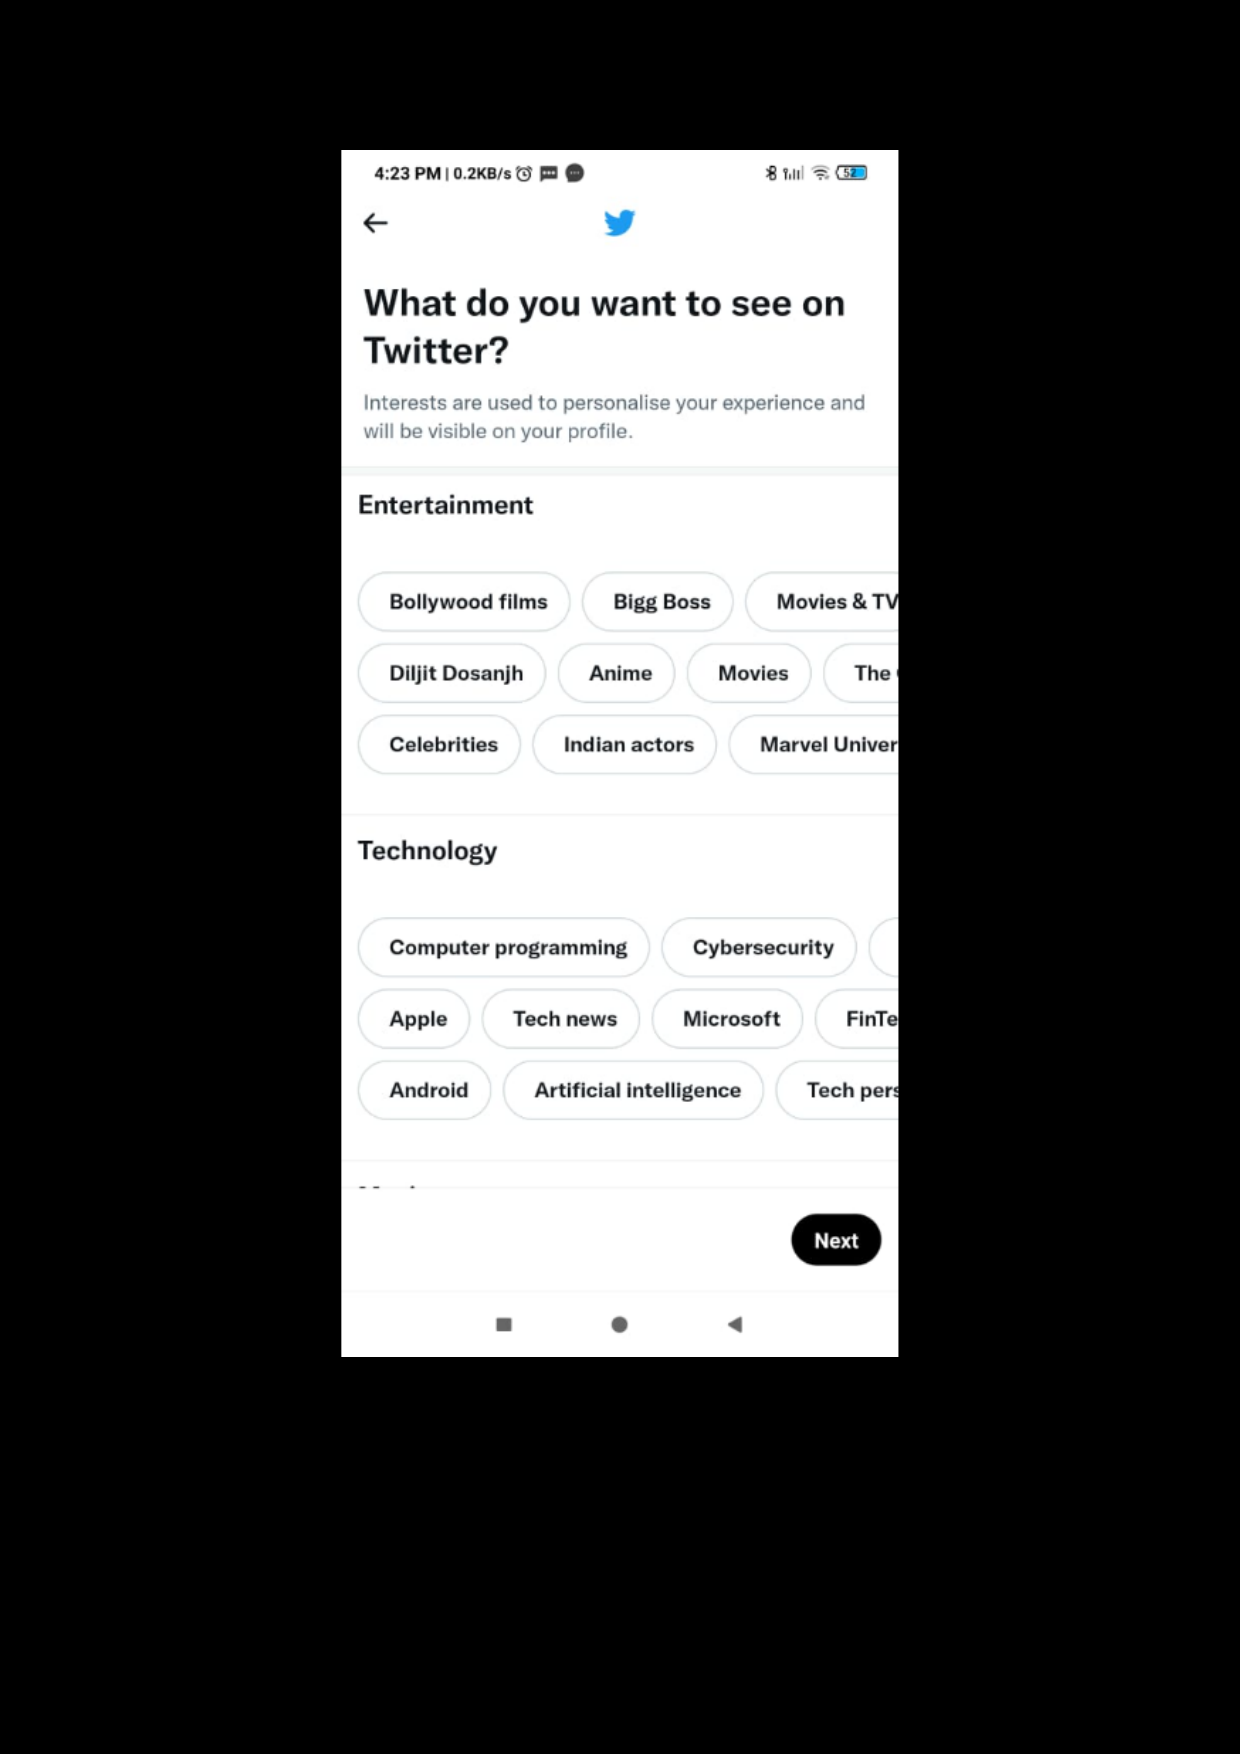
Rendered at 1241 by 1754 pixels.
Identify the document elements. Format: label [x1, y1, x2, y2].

picture [341, 150, 899, 1357]
